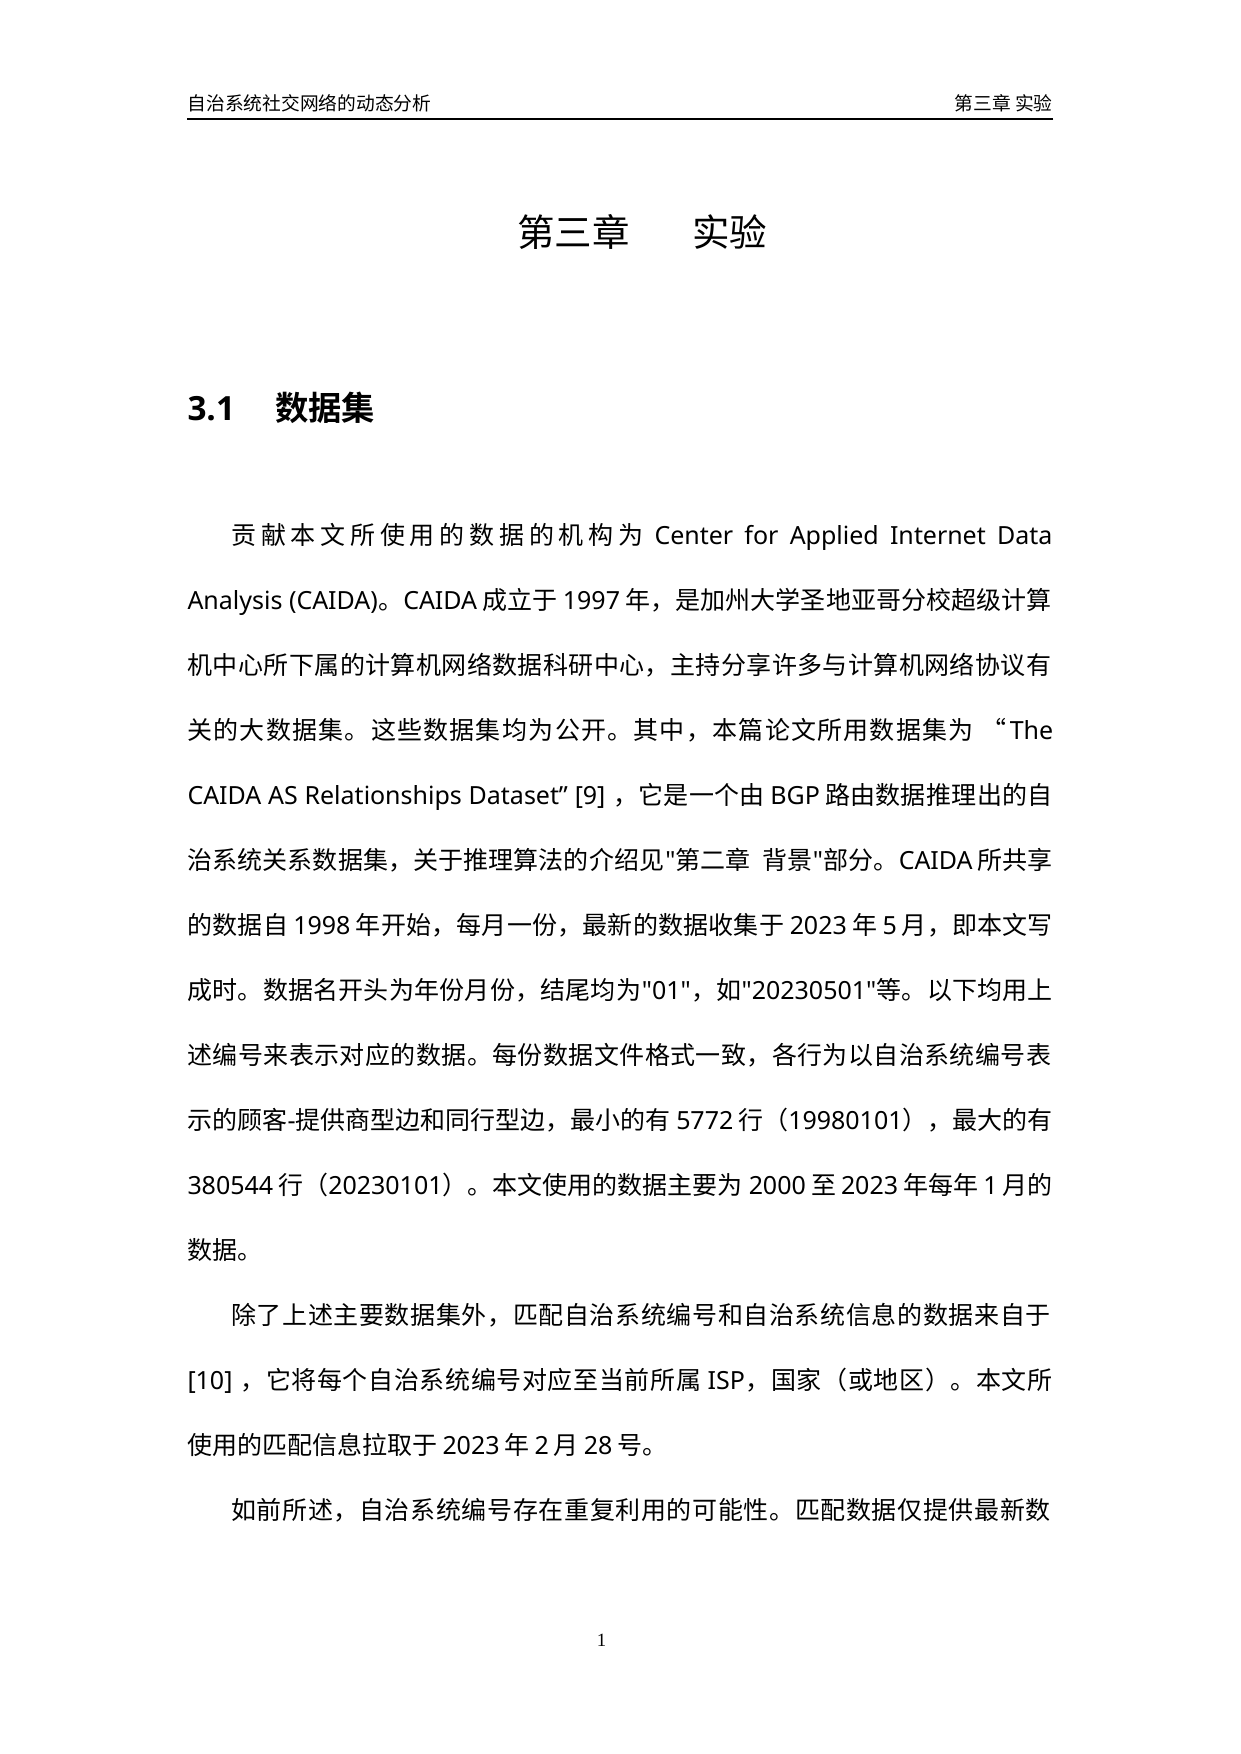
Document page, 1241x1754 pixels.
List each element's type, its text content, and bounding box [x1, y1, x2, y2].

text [187, 1476, 1053, 1541]
subtitle 3.1 数据集 [187, 373, 1053, 438]
text 贡献本文所使用的数据的机构为Center for Applied Internet Data Analysis (CAIDA)。CAIDA成立于1997年，是加州大学圣地亚哥分校超级计算机中心所下属的计算机网络数据科研中心，主持分享许多与计算机网络协议有关的大数据集。这些数据集均为公开。其中，本篇论文所用数据集为 “The CAIDA AS Relationships Dataset” [9] ，它是一个由BGP路由数据推理出的自治系统关系数据集，关于推理算法的介绍见"第二章 背景"部分。CAIDA所共享的数据自1998年开始，每月一份，最新的数据收集于2023年5月，即本文写成时。数据名开头为年份月份，结尾均为"01"，如"20230501"等。以下均用上述编号来表示对应的数据。每份数据文件格式一致，各行为以自治系统编号表示的顾客-提供商型边和同行型边，最小的有5772行（19980101），最大的有380544行（20230101）。本文使用的数据主要为2000至2023年每年1月的数据。 [187, 501, 1053, 1281]
text 除了上述主要数据集外，匹配自治系统编号和自治系统信息的数据来自于 [10] ，它将每个自治系统编号对应至当前所属ISP，国家（或地区）。本文所使用的匹配信息拉取于2023年2月28号。 [187, 1281, 1053, 1476]
subtitle 第三章 实验 [231, 197, 1053, 262]
